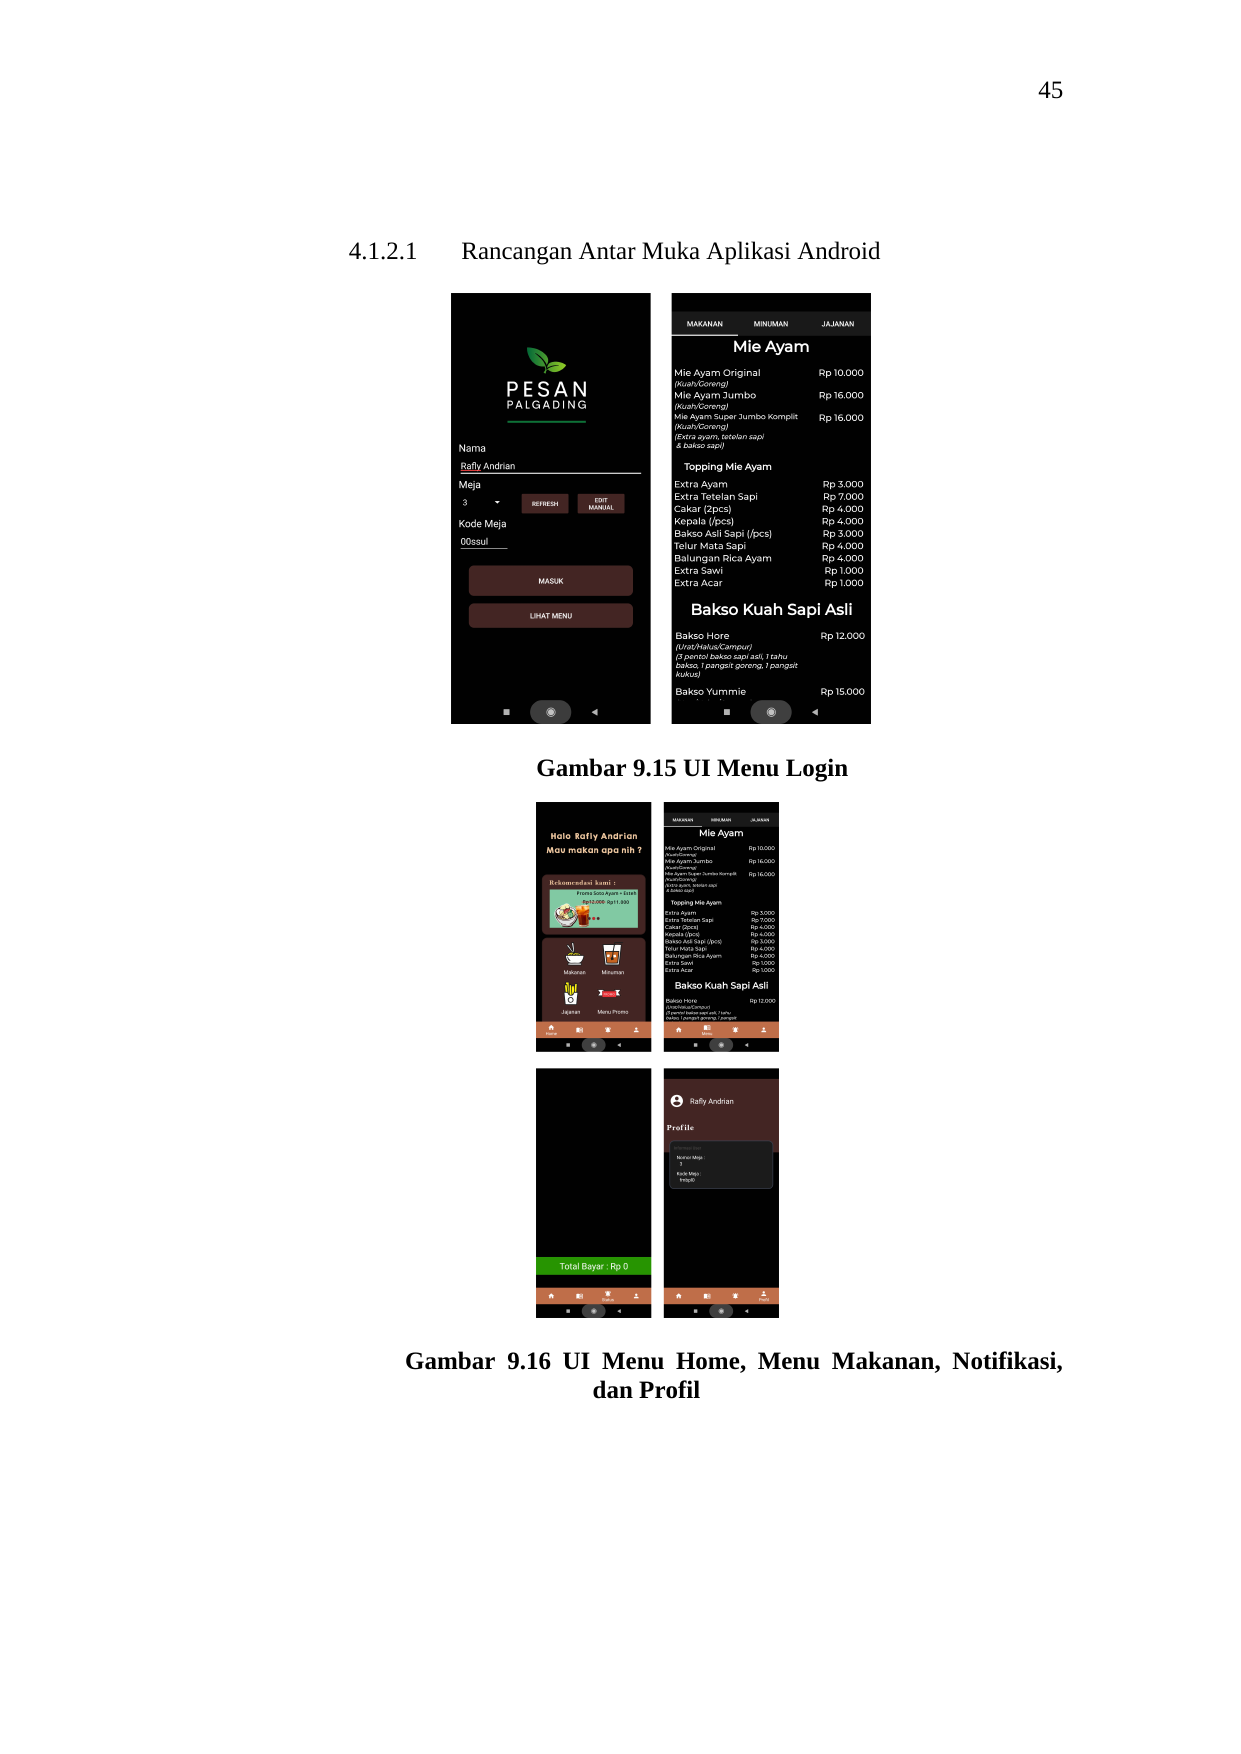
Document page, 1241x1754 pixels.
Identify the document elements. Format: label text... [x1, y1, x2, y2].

picture [451, 293, 871, 724]
picture [536, 802, 779, 1318]
list Rancangan Antar Muka Aplikasi Android [349, 236, 1063, 265]
